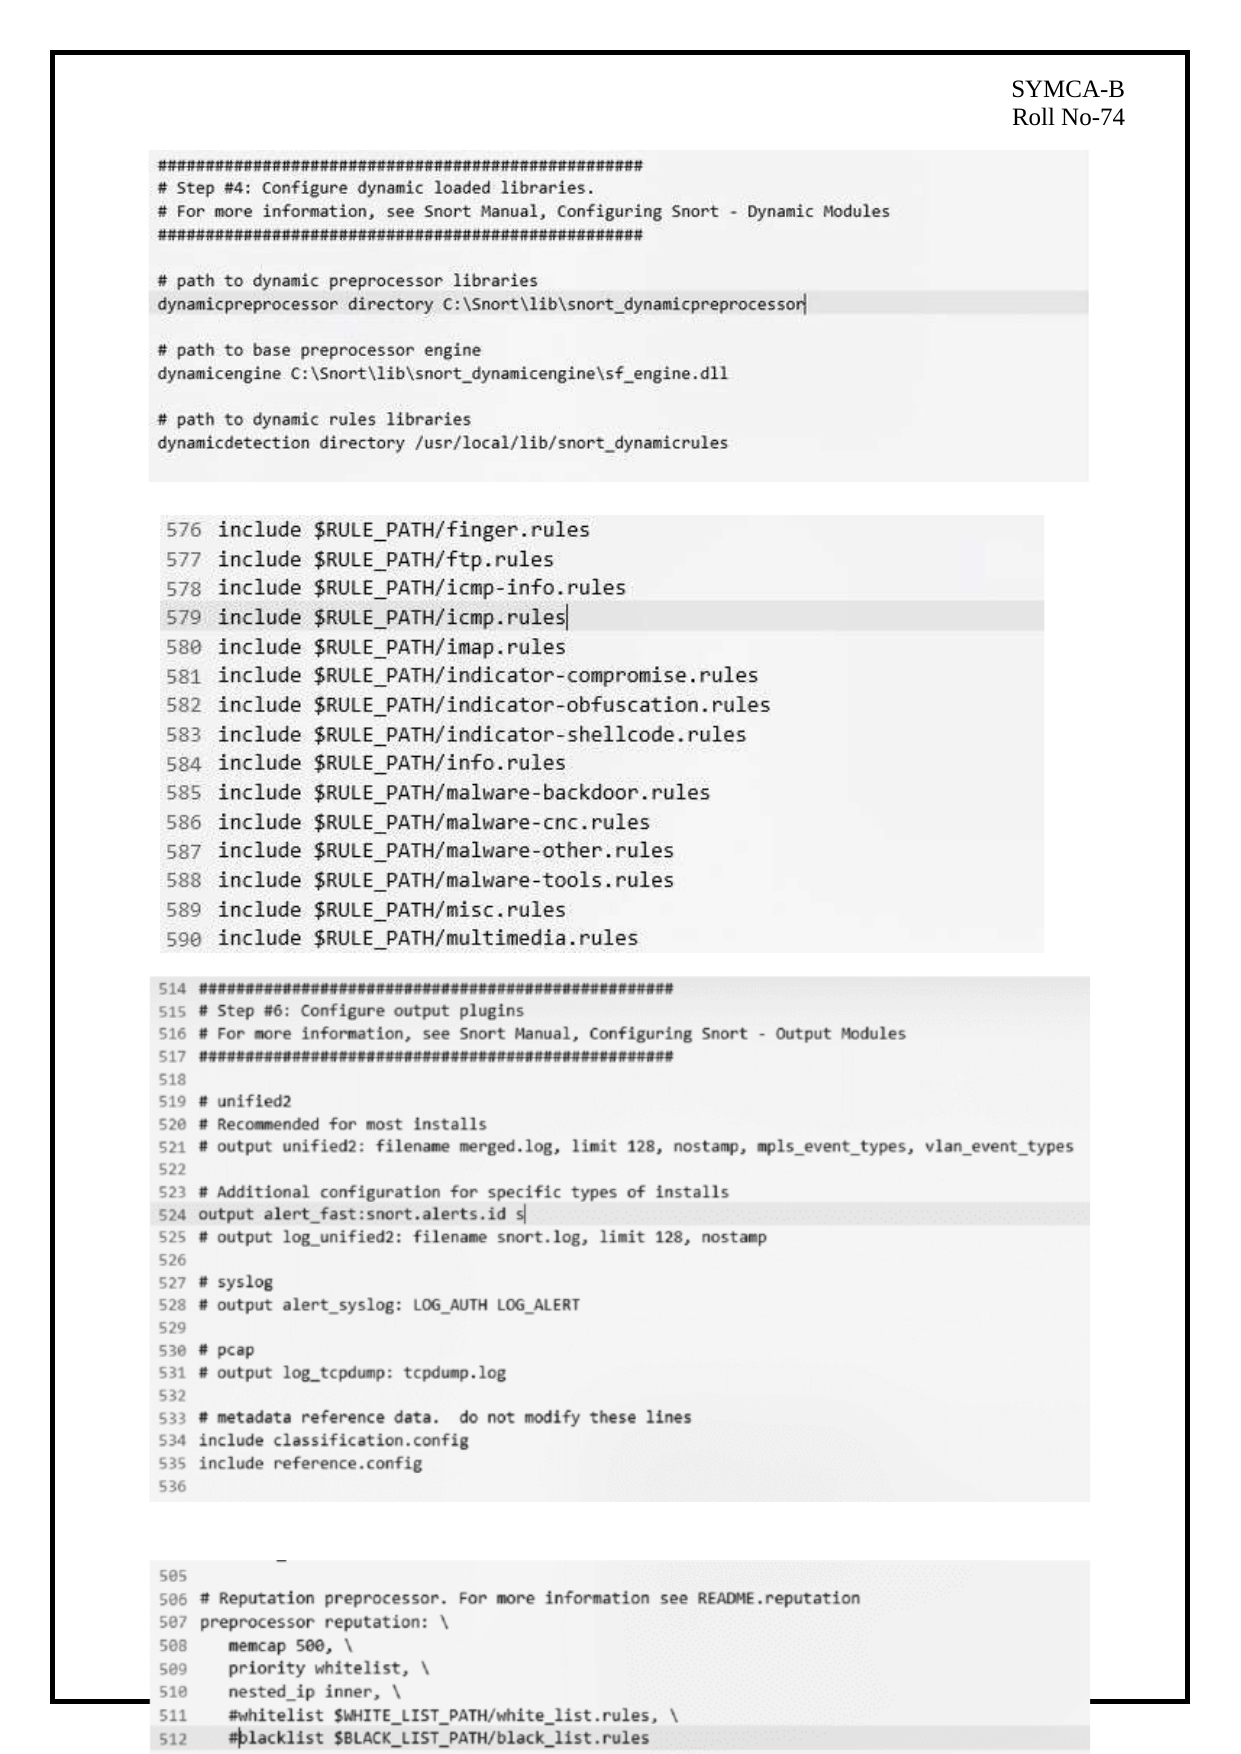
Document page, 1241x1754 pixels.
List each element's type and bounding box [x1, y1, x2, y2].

picture [149, 1560, 1091, 1754]
picture [160, 515, 1045, 953]
picture [149, 976, 1091, 1502]
picture [148, 150, 1089, 482]
